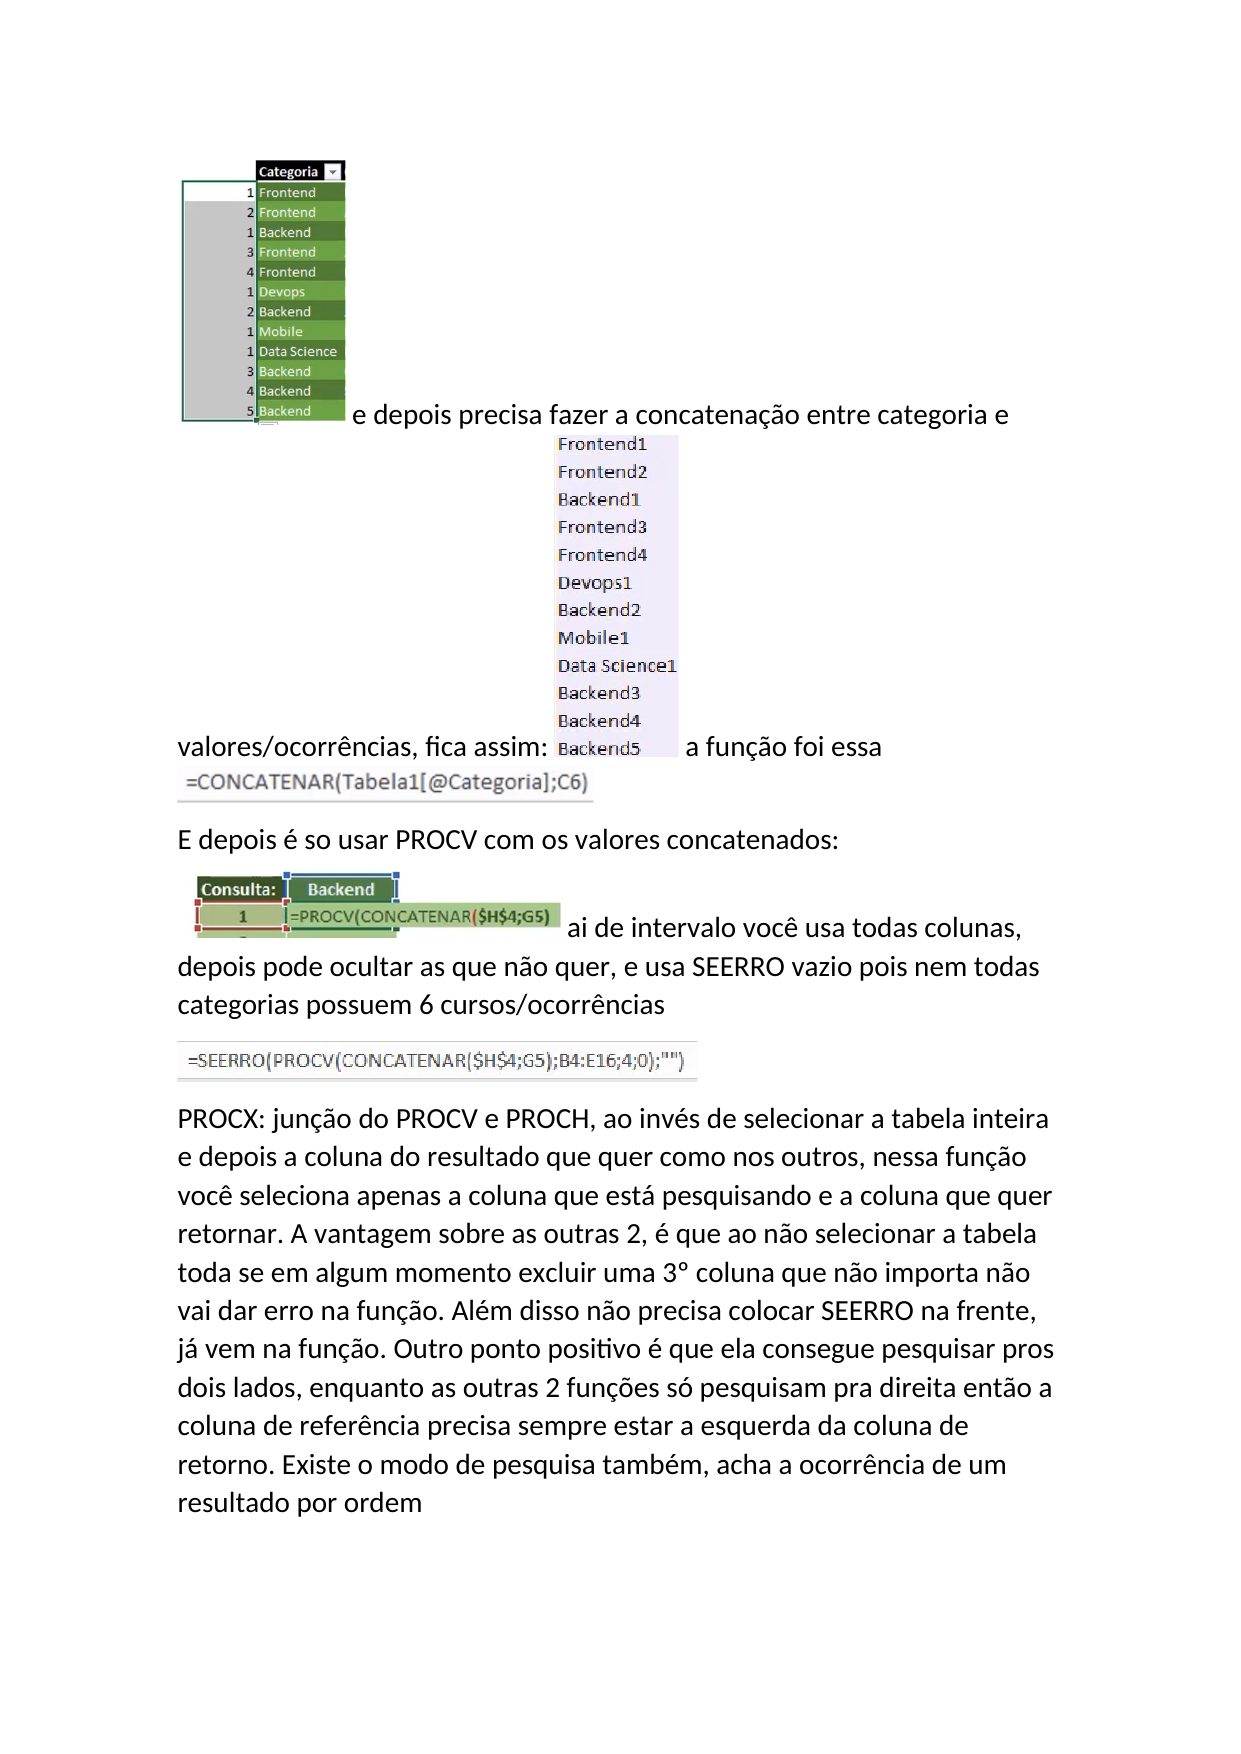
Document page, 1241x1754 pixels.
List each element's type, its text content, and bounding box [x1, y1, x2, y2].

picture [554, 435, 679, 757]
picture [177, 765, 594, 803]
picture [177, 859, 567, 938]
text E depois é so usar PROCV com os valores concatenados: ai de intervalo você usa todas colunas, depois pode ocultar as que não quer, e usa SEERRO vazio pois nem todas categorias possuem 6 cursos/ocorrências [177, 821, 1063, 1022]
picture [177, 1041, 698, 1082]
picture [177, 147, 346, 425]
text e depois precisa fazer a concatenação entre categoria e valores/ocorrências, fica assim: a função foi essa [177, 148, 1063, 803]
text PROCX: junção do PROCV e PROCH, ao invés de selecionar a tabela inteira e depois a coluna do resultado que quer como nos outros, nessa função você seleciona apenas a coluna que está pesquisando e a coluna que quer retornar. A vantagem sobre as outras 2, é que ao não selecionar a tabela toda se em algum momento excluir uma 3º coluna que não importa não vai dar erro na função. Além disso não precisa colocar SEERRO na frente, já vem na função. Outro ponto positivo é que ela consegue pesquisar pros dois lados, enquanto as outras 2 funções só pesquisam pra direita então a coluna de referência precisa sempre estar a esquerda da coluna de retorno. Existe o modo de pesquisa também, acha a ocorrência de um resultado por ordem [177, 1100, 1063, 1520]
